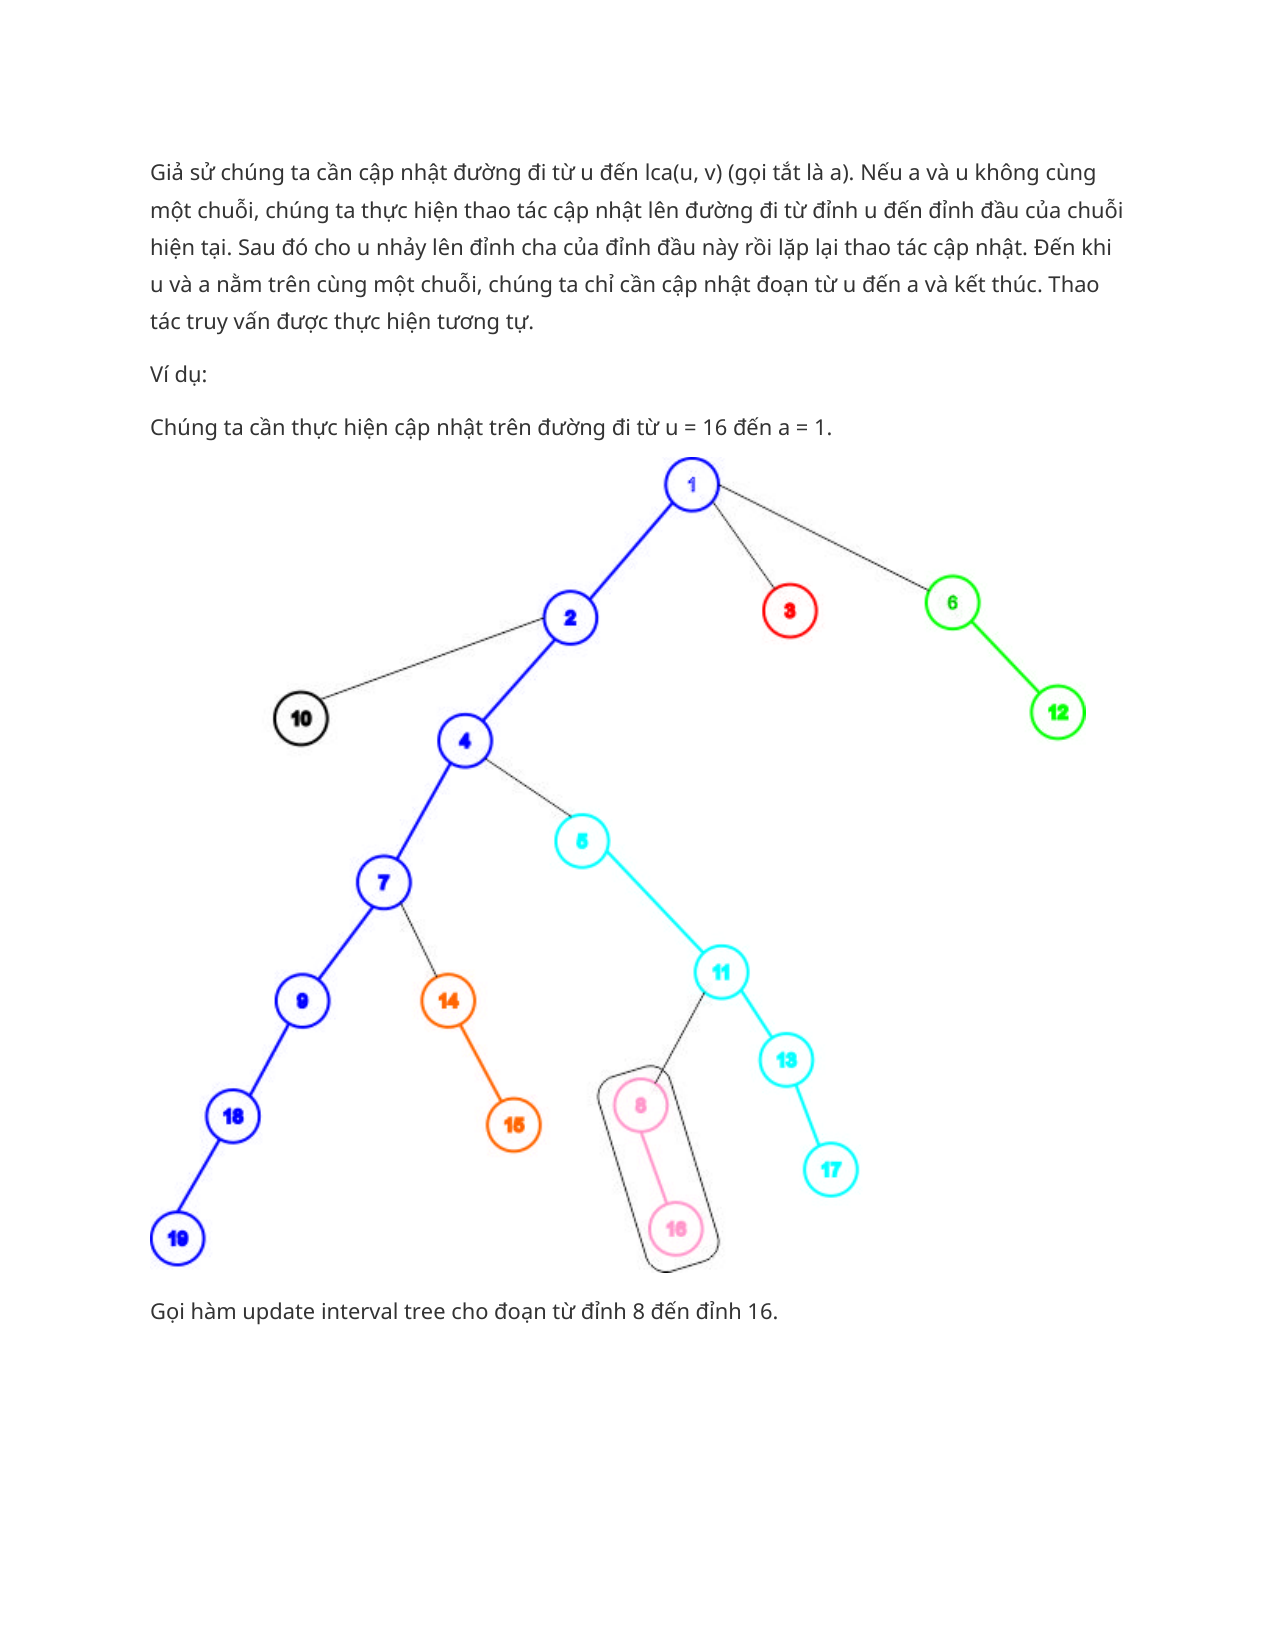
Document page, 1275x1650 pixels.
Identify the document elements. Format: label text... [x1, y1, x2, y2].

text Chúng ta cần thực hiện cập nhật trên đường đi từ u = 16 đến a = 1. [150, 404, 1125, 442]
text Giả sử chúng ta cần cập nhật đường đi từ u đến lca(u, v) (gọi tắt là a). Nếu a và u không cùng một chuỗi, chúng ta thực hiện thao tác cập nhật lên đường đi từ đỉnh u đến đỉnh đầu của chuỗi hiện tại. Sau đó cho u nhảy lên đỉnh cha của đỉnh đầu này rồi lặp lại thao tác cập nhật. Đến khi u và a nằm trên cùng một chuỗi, chúng ta chỉ cần cập nhật đoạn từ u đến a và kết thúc. Thao tác truy vấn được thực hiện tương tự. [150, 150, 1125, 336]
text Ví dụ: [150, 352, 1125, 389]
picture [150, 457, 1086, 1273]
text Gọi hàm update interval tree cho đoạn từ đỉnh 8 đến đỉnh 16. [150, 1288, 1125, 1326]
